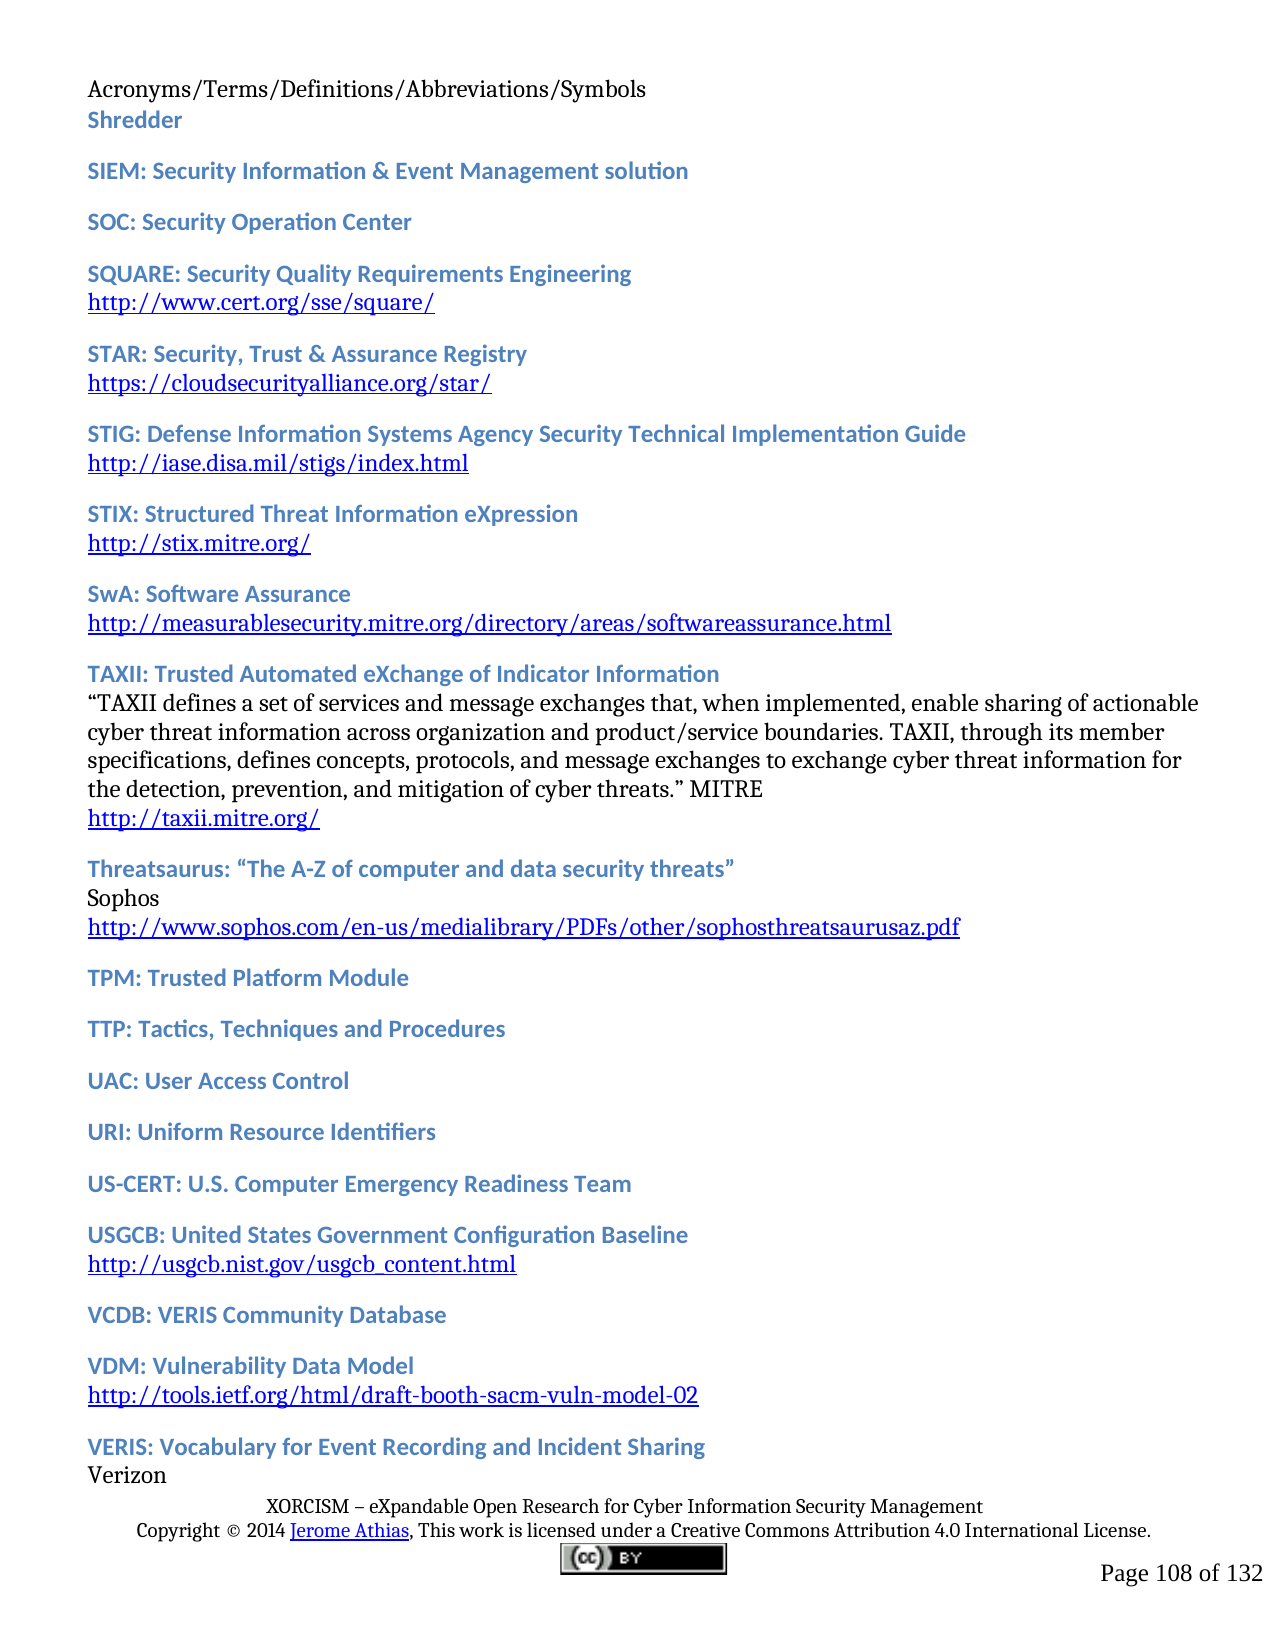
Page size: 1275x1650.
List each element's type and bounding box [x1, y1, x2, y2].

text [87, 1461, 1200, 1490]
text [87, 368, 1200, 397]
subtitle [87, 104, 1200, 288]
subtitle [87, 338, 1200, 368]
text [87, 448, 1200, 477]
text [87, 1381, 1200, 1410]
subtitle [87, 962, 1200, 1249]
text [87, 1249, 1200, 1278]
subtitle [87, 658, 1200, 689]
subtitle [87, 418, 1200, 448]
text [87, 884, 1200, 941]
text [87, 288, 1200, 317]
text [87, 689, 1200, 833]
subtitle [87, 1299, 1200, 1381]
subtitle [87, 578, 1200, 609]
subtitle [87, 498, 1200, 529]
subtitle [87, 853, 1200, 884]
picture [560, 1543, 728, 1575]
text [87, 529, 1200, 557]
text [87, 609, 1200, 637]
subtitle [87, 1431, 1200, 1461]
